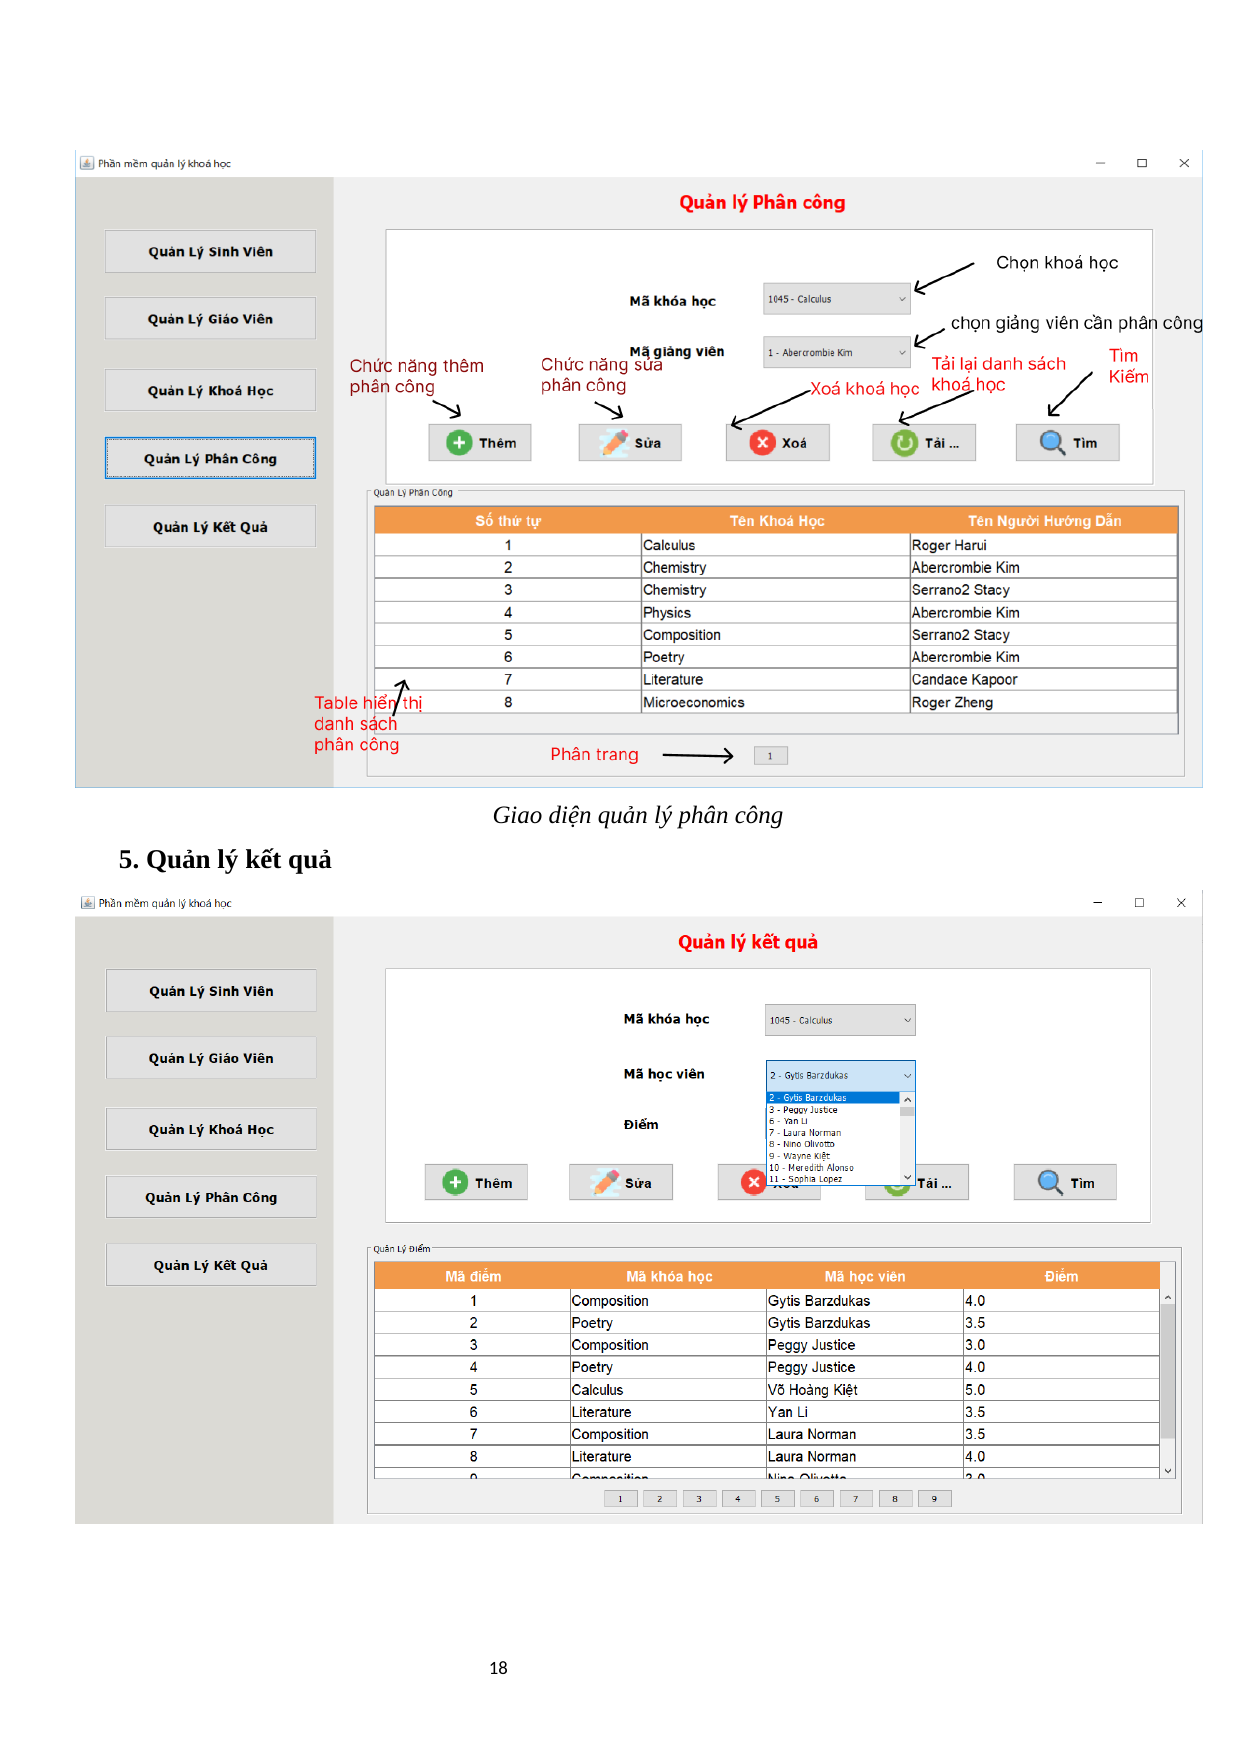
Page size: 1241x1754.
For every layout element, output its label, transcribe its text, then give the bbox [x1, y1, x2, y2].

picture [75, 150, 1203, 788]
picture [75, 890, 1203, 1524]
text Giao diện quản lý phân công [75, 800, 1203, 829]
list Quản lý kết quả [119, 843, 1203, 874]
